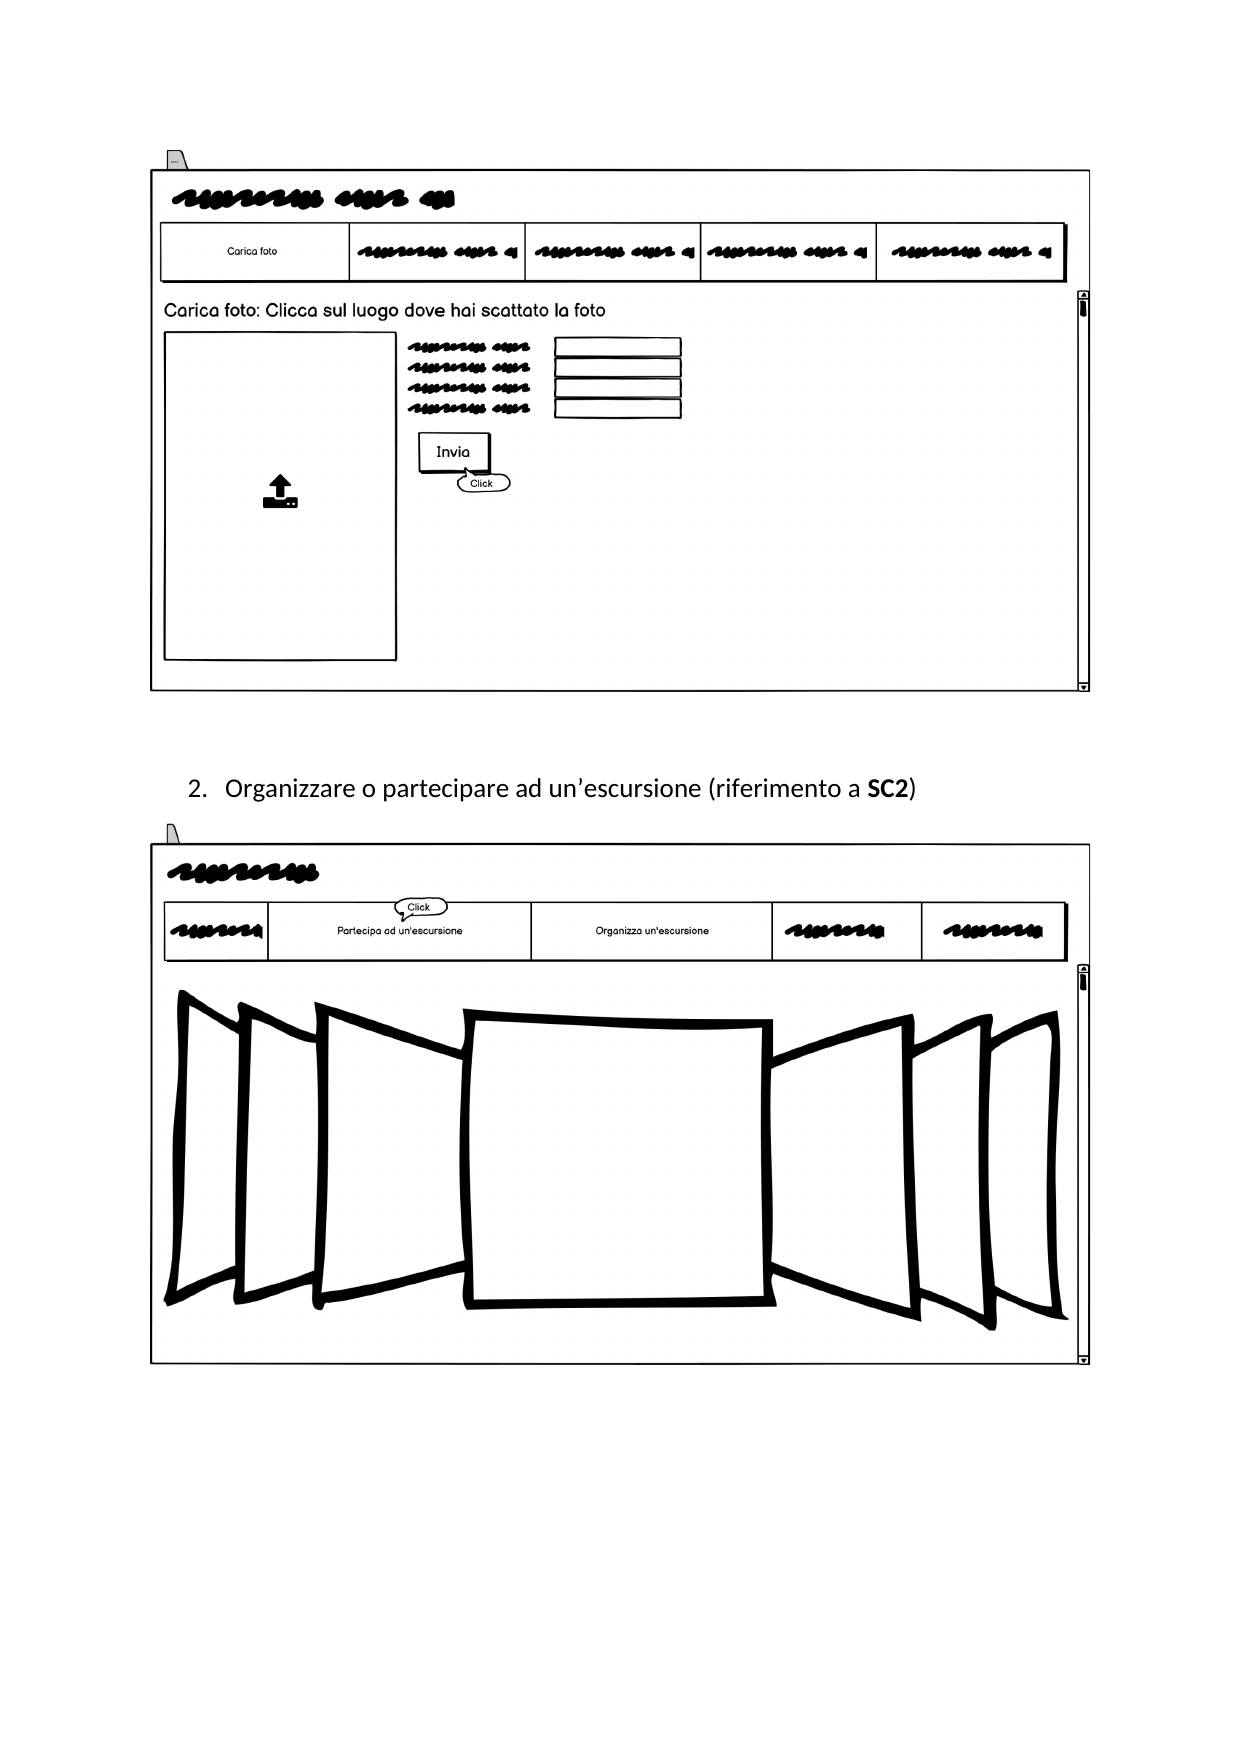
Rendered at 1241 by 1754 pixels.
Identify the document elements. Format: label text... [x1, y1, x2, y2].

list Organizzare o partecipare ad un’escursione (riferimento a SC2) [187, 771, 1090, 804]
picture [150, 823, 1091, 1365]
picture [150, 150, 1091, 692]
